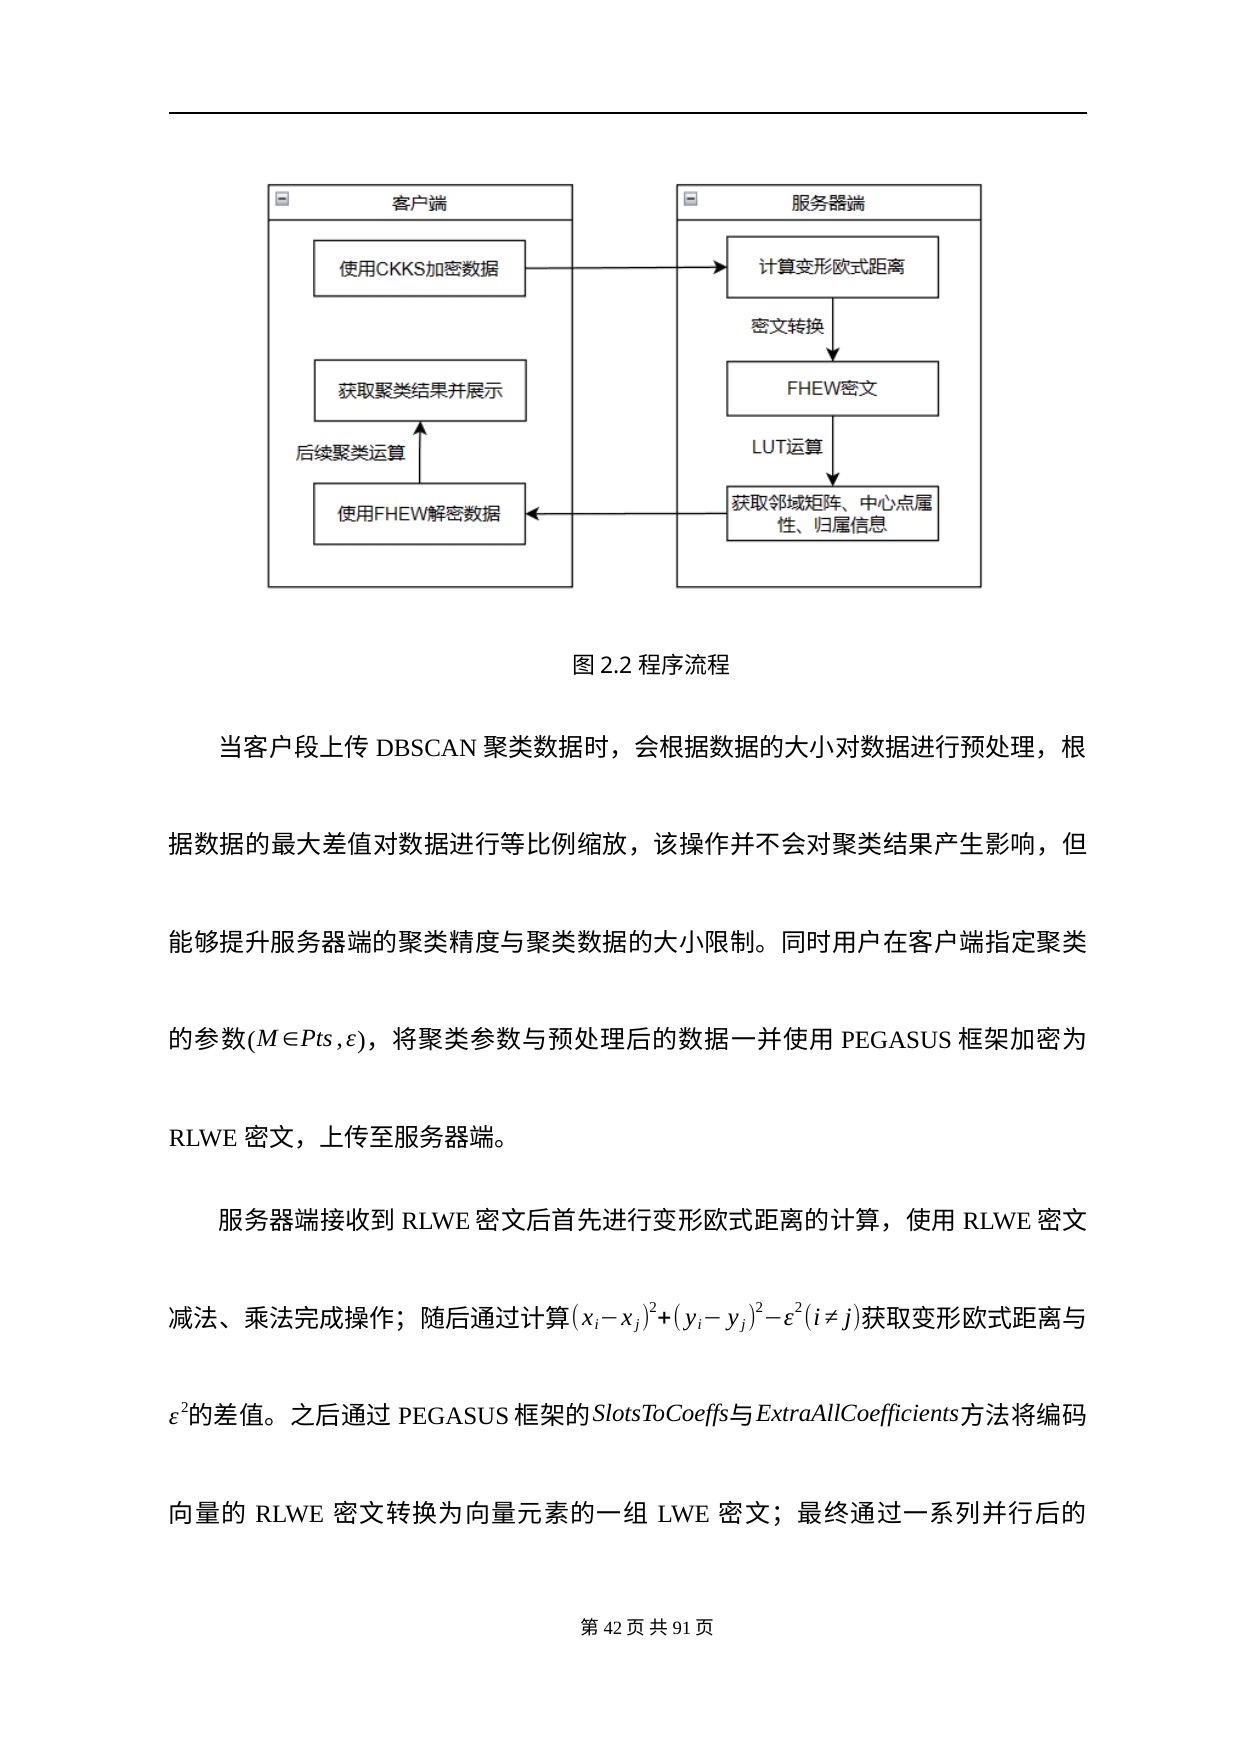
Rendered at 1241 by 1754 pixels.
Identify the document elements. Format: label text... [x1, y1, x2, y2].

picture [244, 162, 1012, 613]
text 图2.2 程序流程 [169, 631, 1087, 696]
text 当客户段上传 DBSCAN 聚类数据时，会根据数据的大小对数据进行预处理，根据数据的最大差值对数据进行等比例缩放，该操作并不会对聚类结果产生影响，但能够提升服务器端的聚类精度与聚类数据的大小限制。同时用户在客户端指定聚类的参数()，将聚类参数与预处理后的数据一并使用PEGASUS框架加密为RLWE 密文，上传至服务器端。 [169, 713, 1087, 1168]
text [169, 1186, 1087, 1544]
